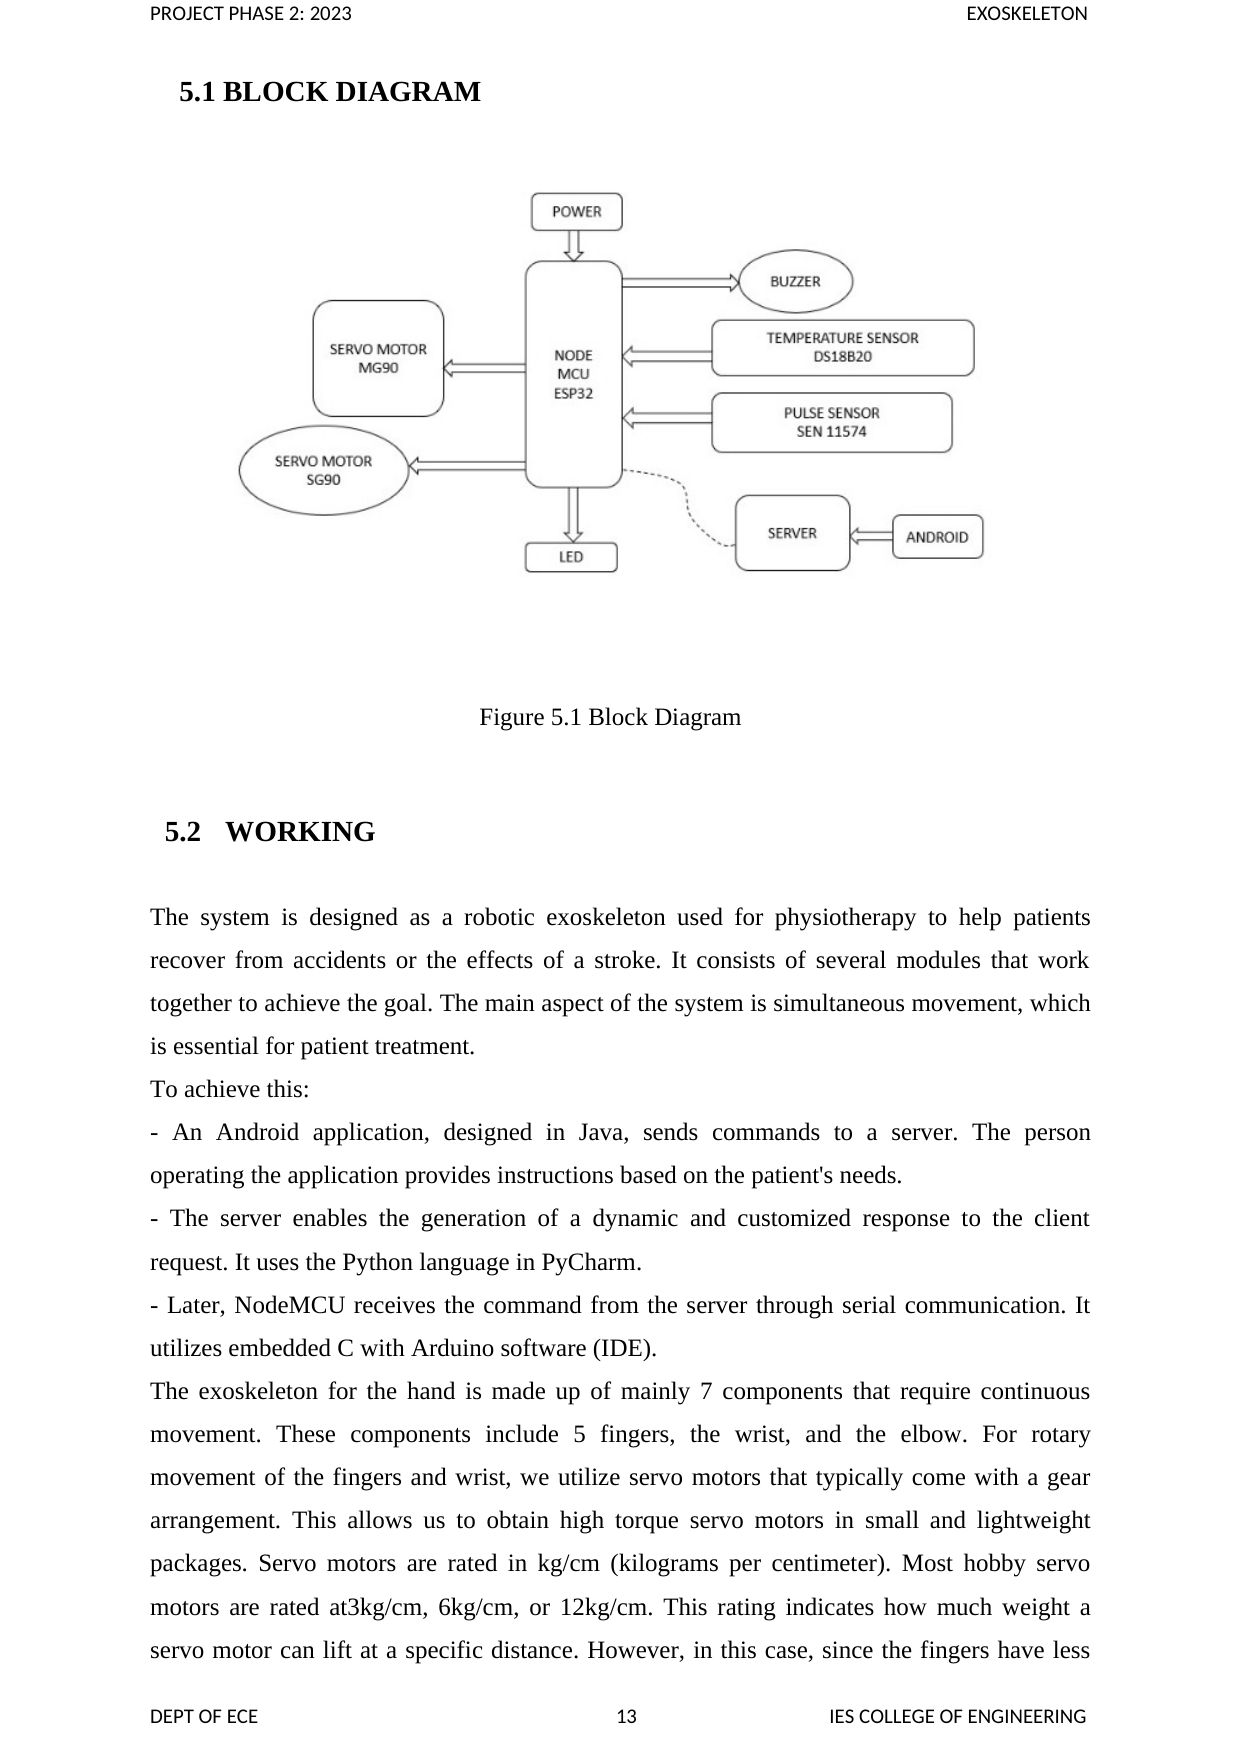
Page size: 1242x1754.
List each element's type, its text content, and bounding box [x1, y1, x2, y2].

text Figure 5.1 Block Diagram [479, 702, 1092, 730]
text To achieve this: [150, 1074, 1092, 1103]
text 5.2 WORKING [164, 814, 1092, 847]
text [150, 1376, 1092, 1663]
text - The server enables the generation of a dynamic and customized response to the client request. It uses the Python language in PyCharm. [150, 1203, 1092, 1275]
picture [165, 175, 1082, 660]
text The system is designed as a robotic exoskeleton used for physiotherapy to help patients recover from accidents or the effects of a stroke. It consists of several modules that work together to achieve the goal. The main aspect of the system is simultaneous movement, which is essential for patient treatment. [150, 902, 1092, 1060]
text - Later, NodeMCU receives the command from the server through serial communication. It utilizes embedded C with Arduino software (IDE). [150, 1290, 1092, 1362]
text 5.1 BLOCK DIAGRAM [179, 74, 1092, 108]
text - An Android application, designed in Java, sends commands to a server. The person operating the application provides instructions based on the patient's needs. [150, 1117, 1092, 1189]
